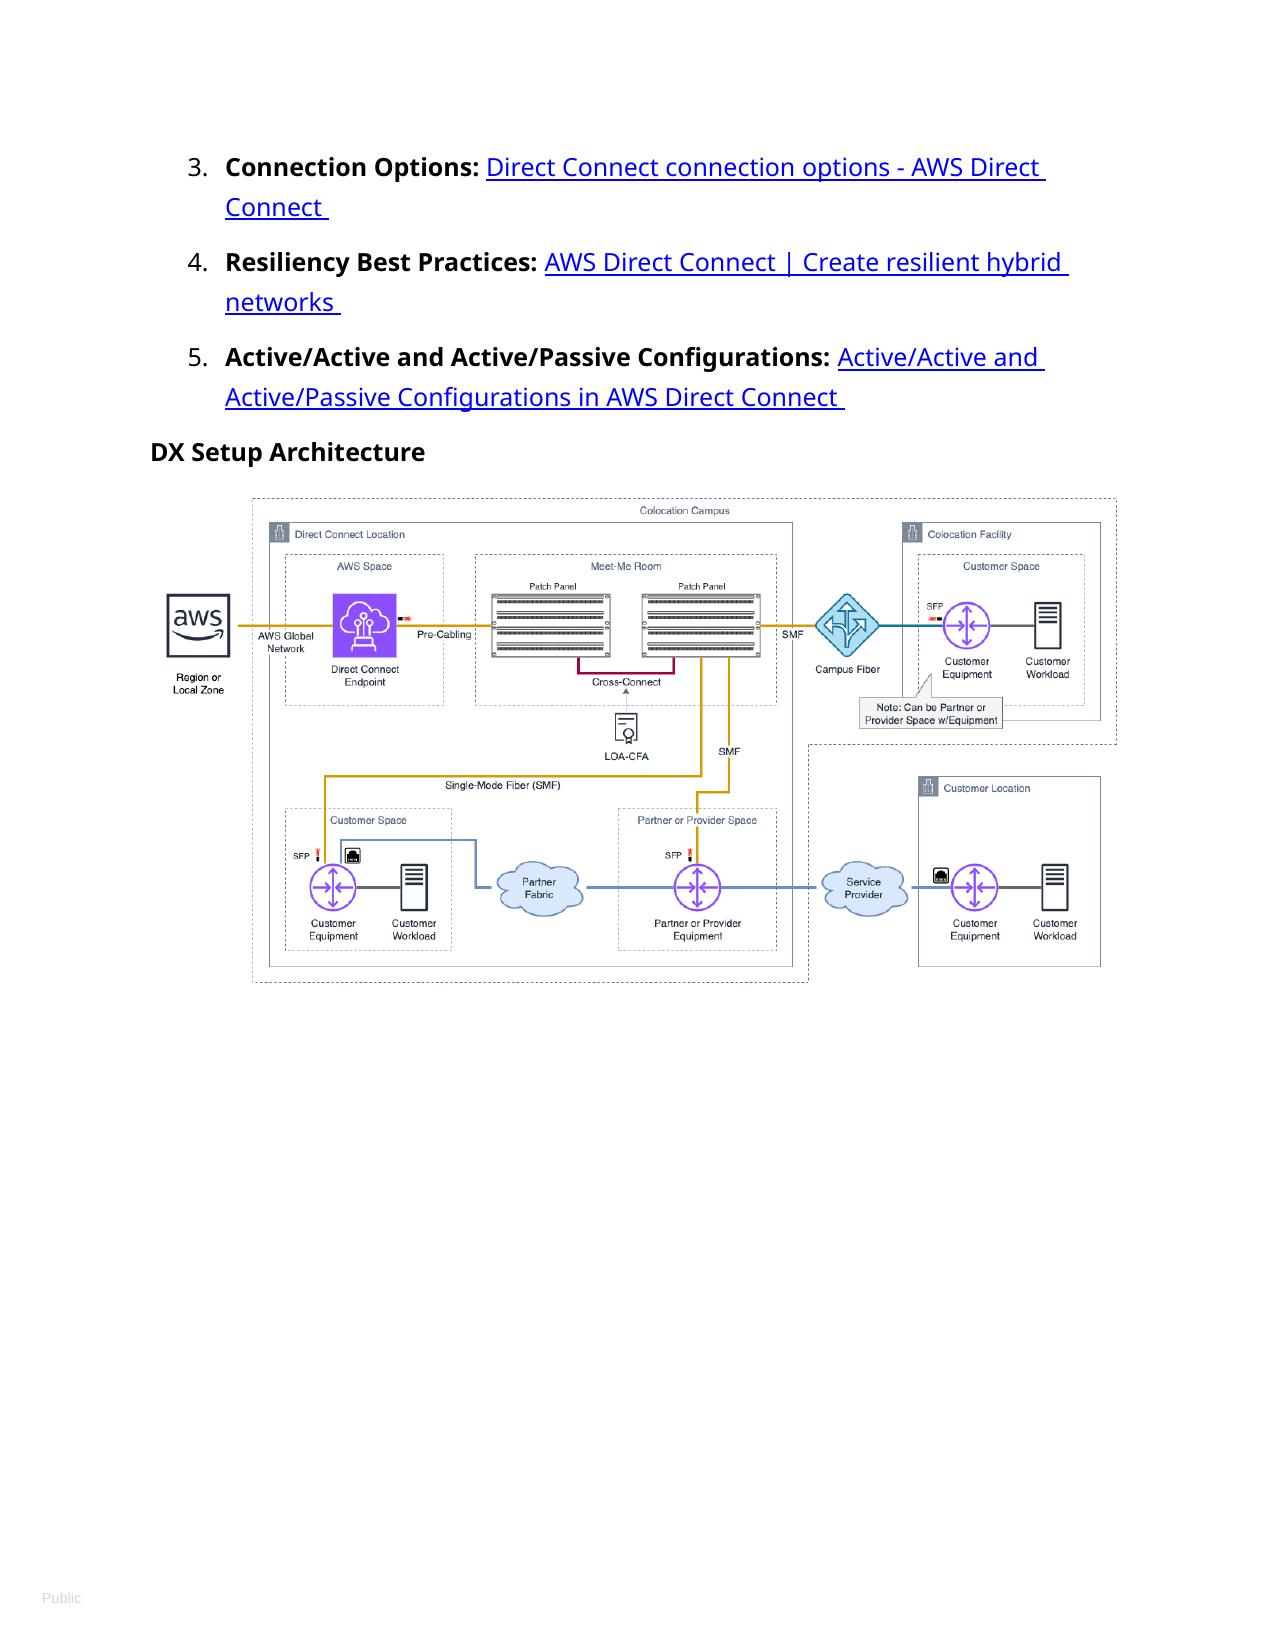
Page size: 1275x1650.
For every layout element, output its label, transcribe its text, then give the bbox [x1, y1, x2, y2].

list Resiliency Best Practices: AWS Direct Connect | Create resilient hybrid networks [187, 245, 1125, 318]
list Active/Active and Active/Passive Configurations: Active/Active and Active/Passive Configurations in AWS Direct Connect [187, 340, 1125, 413]
list Connection Options: Direct Connect connection options - AWS Direct Connect [187, 150, 1125, 223]
text DX Setup Architecture [150, 435, 1125, 469]
picture [150, 490, 1125, 993]
